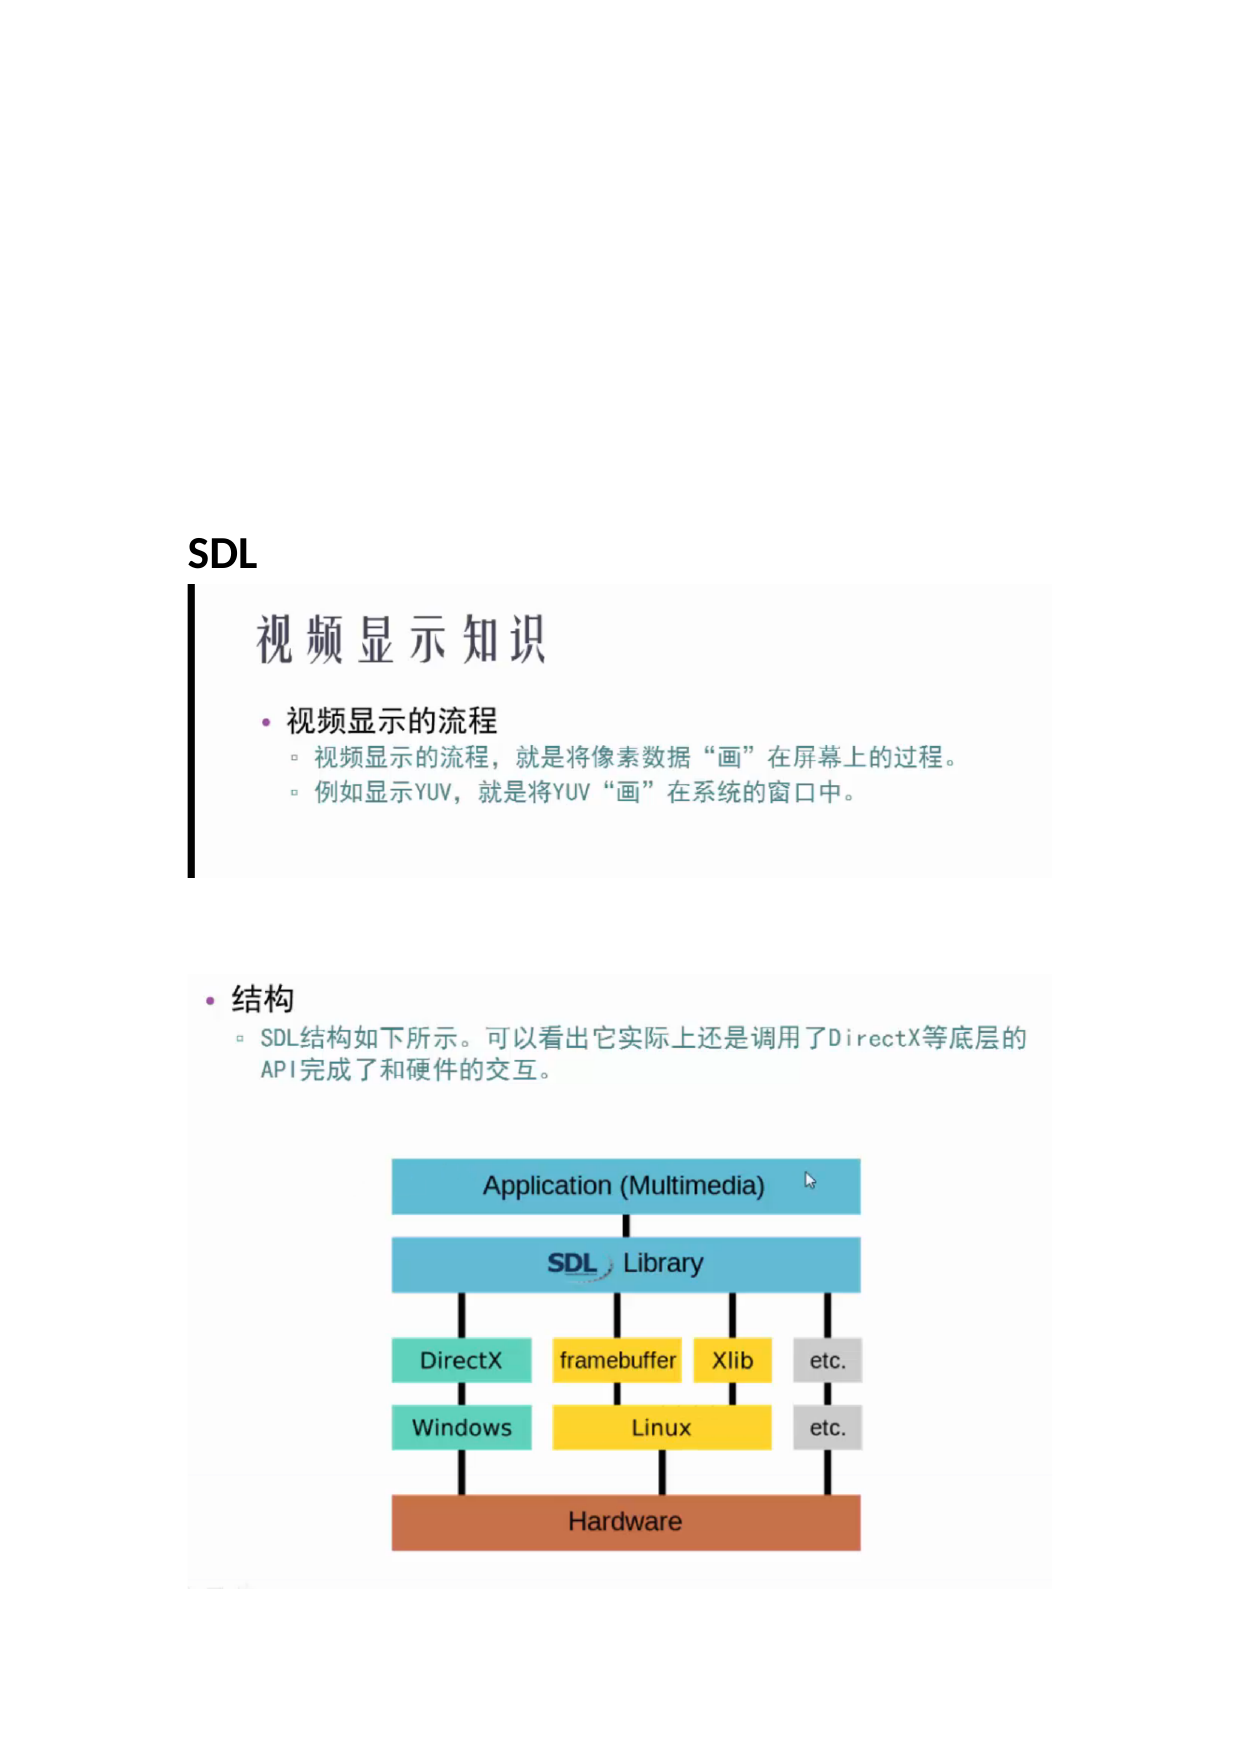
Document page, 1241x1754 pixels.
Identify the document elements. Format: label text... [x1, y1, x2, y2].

text SDL [187, 519, 1053, 584]
picture [187, 584, 1053, 878]
picture [187, 974, 1053, 1589]
